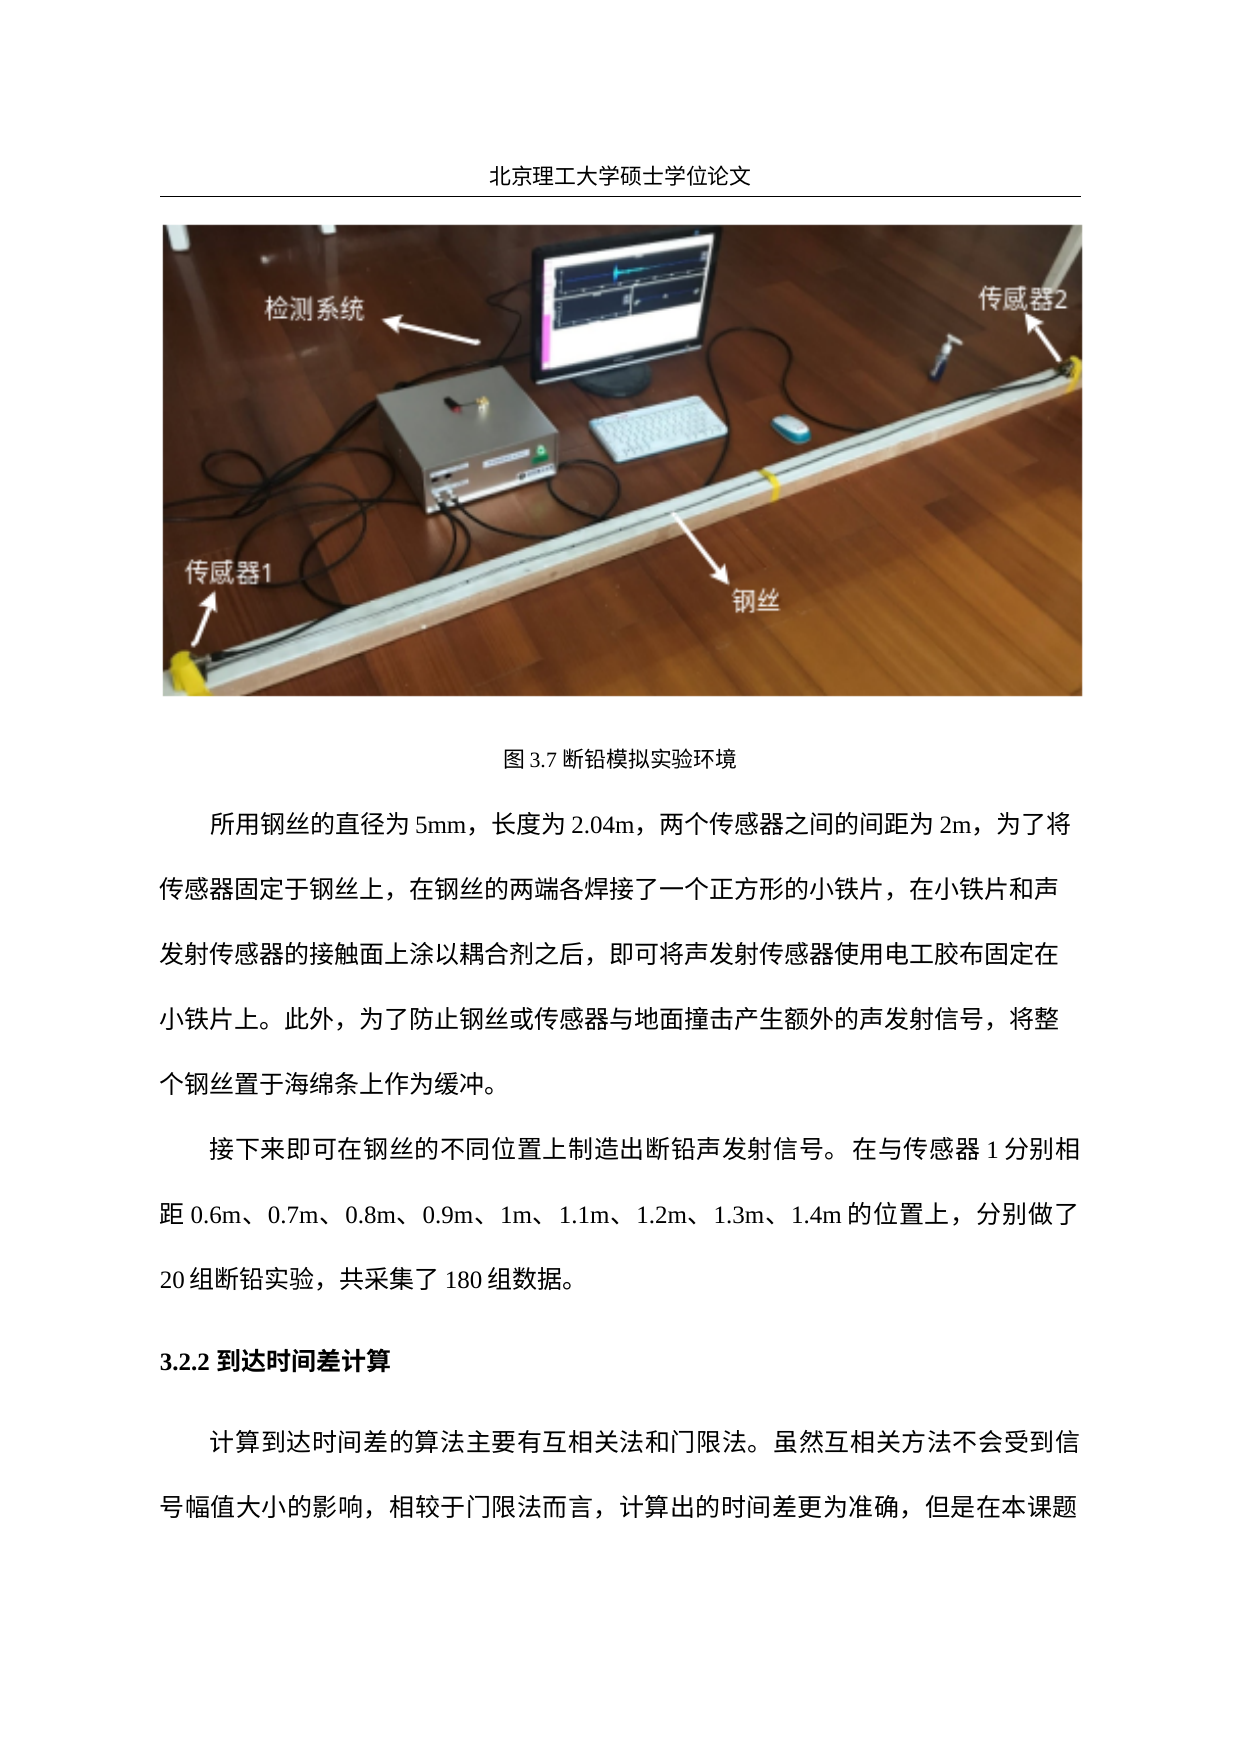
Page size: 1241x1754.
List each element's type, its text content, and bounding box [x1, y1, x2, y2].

list 接下来即可在钢丝的不同位置上制造出断铅声发射信号。在与传感器1分别相距0.6m、0.7m、0.8m、0.9m、1m、1.1m、1.2m、1.3m、1.4m的位置上，分别做了20组断铅实验，共采集了180组数据。 [159, 1116, 1081, 1311]
text 3.2.2 到达时间差计算 [159, 1327, 1081, 1392]
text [159, 1408, 1081, 1538]
text 图3.7 断铅模拟实验环境 [159, 222, 1081, 774]
text 所用钢丝的直径为5mm，长度为2.04m，两个传感器之间的间距为2m，为了将传感器固定于钢丝上，在钢丝的两端各焊接了一个正方形的小铁片，在小铁片和声发射传感器的接触面上涂以耦合剂之后，即可将声发射传感器使用电工胶布固定在小铁片上。此外，为了防止钢丝或传感器与地面撞击产生额外的声发射信号，将整个钢丝置于海绵条上作为缓冲。 [159, 791, 1081, 1116]
